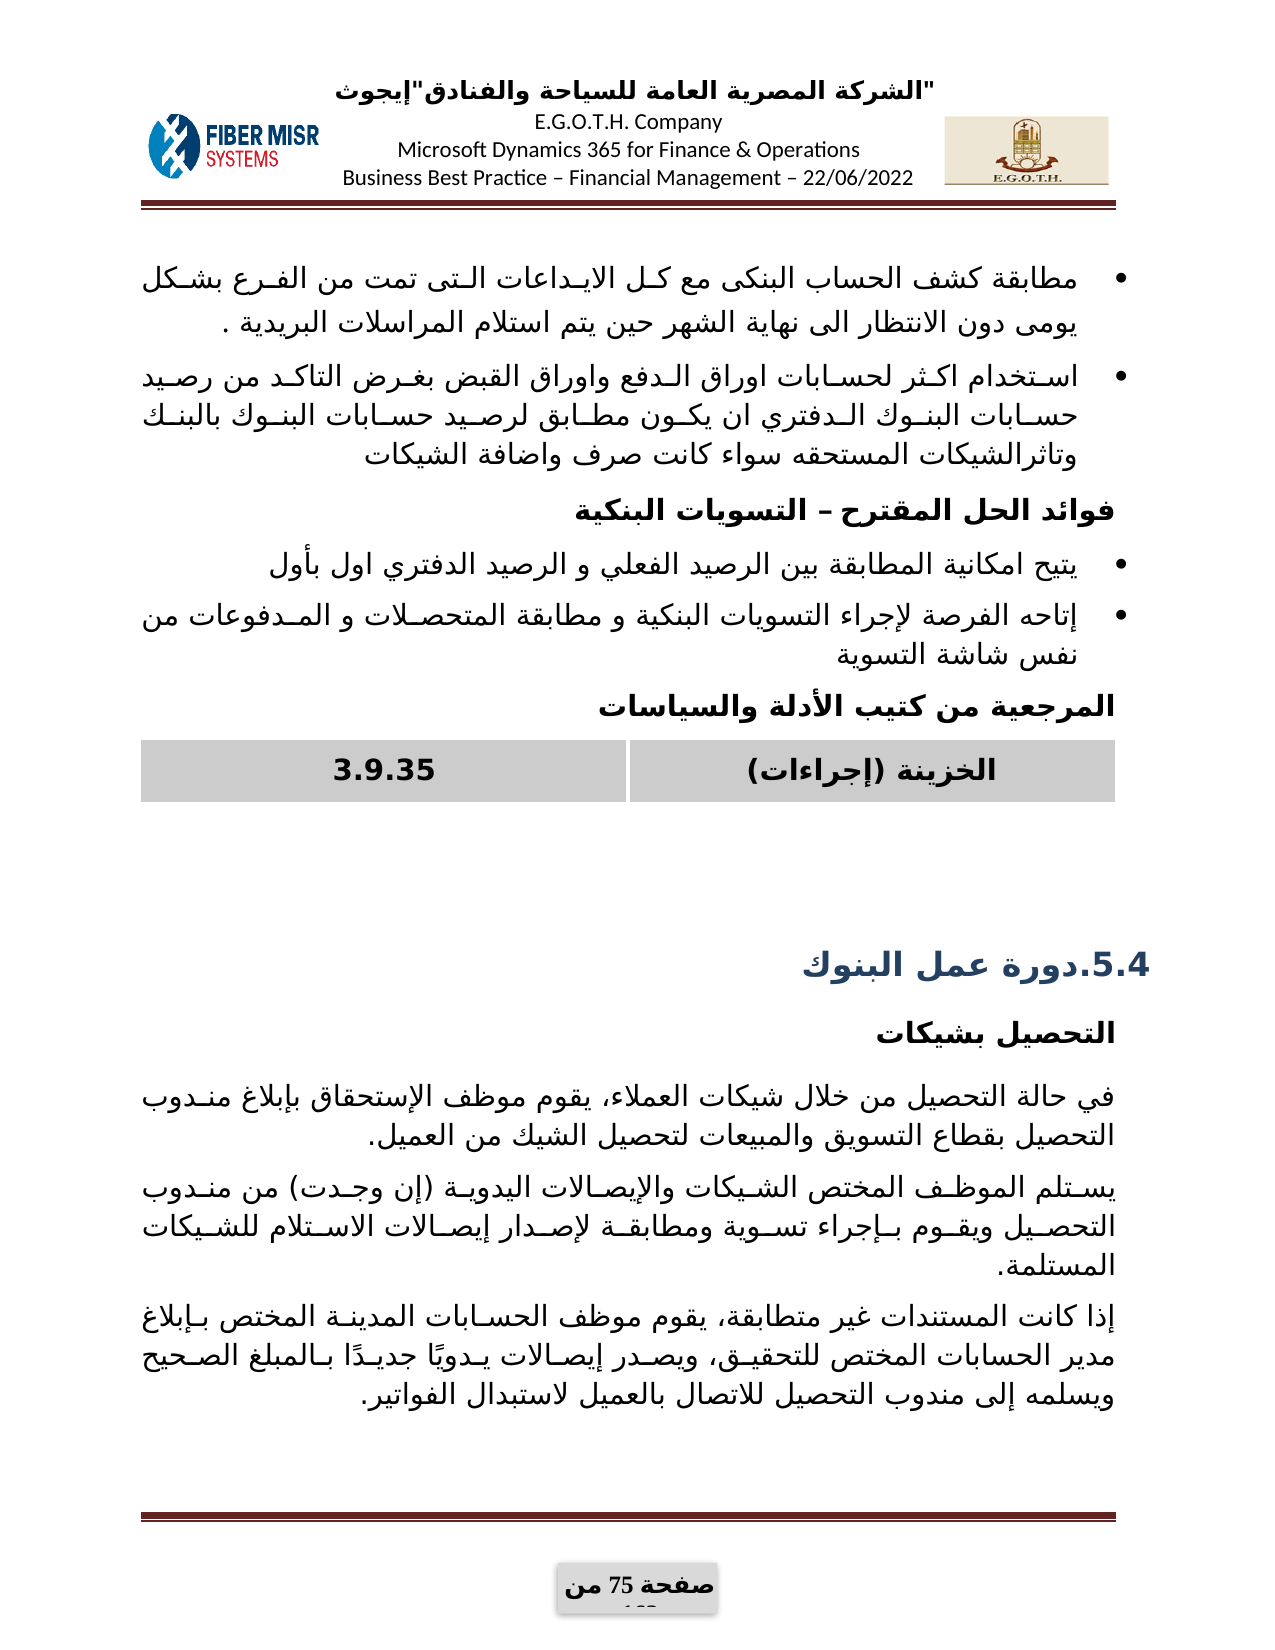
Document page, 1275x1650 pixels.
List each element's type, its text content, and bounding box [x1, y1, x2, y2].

text المرجعية من كتيب الأدلة والسياسات [141, 689, 1116, 723]
picture [944, 116, 1109, 185]
text في حالة التحصيل من خلال شيكات العملاء، يقوم موظف الإستحقاق بإبلاغ مندوب التحصيل بقطاع التسويق والمبيعات لتحصيل الشيك من العميل. [141, 1080, 1116, 1153]
list مطابقة كشف الحساب البنكى مع كل الايداعات التى تمت من الفرع بشكل يومى دون الانتظار الى نهاية الشهر حين يتم استلام المراسلات البريدية . [141, 261, 1116, 341]
text إذا كانت المستندات غير متطابقة، يقوم موظف الحسابات المدينة المختص بإبلاغ مدير الحسابات المختص للتحقيق، ويصدر إيصالات يدويًا جديدًا بالمبلغ الصحيح ويسلمه إلى مندوب التحصيل للاتصال بالعميل لاستبدال الفواتير. [141, 1299, 1116, 1411]
table_header 3.9.35 [141, 740, 626, 802]
picture [143, 104, 325, 186]
list استخدام اكثر لحسابات اوراق الدفع واوراق القبض بغرض التاكد من رصيد حسابات البنوك الدفتري ان يكون مطابق لرصيد حسابات البنوك بالبنك وتاثرالشيكات المستحقه سواء كانت صرف واضافة الشيكات [141, 359, 1116, 471]
list يتيح امكانية المطابقة بين الرصيد الفعلي و الرصيد الدفتري اول بأول [141, 547, 1116, 581]
text التحصيل بشيكات [141, 1016, 1116, 1050]
table_header الخزينة (إجراءات) [630, 740, 1115, 802]
text يستلم الموظف المختص الشيكات والإيصالات اليدوية (إن وجدت) من مندوب التحصيل ويقوم بإجراء تسوية ومطابقة لإصدار إيصالات الاستلام للشيكات المستلمة. [141, 1170, 1116, 1282]
list فوائد الحل المقترح – التسويات البنكية [141, 489, 1116, 528]
list دورة عمل البنوك [141, 946, 1078, 984]
list إتاحه الفرصة لإجراء التسويات البنكية و مطابقة المتحصلات و المدفوعات من نفس شاشة التسوية [141, 598, 1116, 671]
